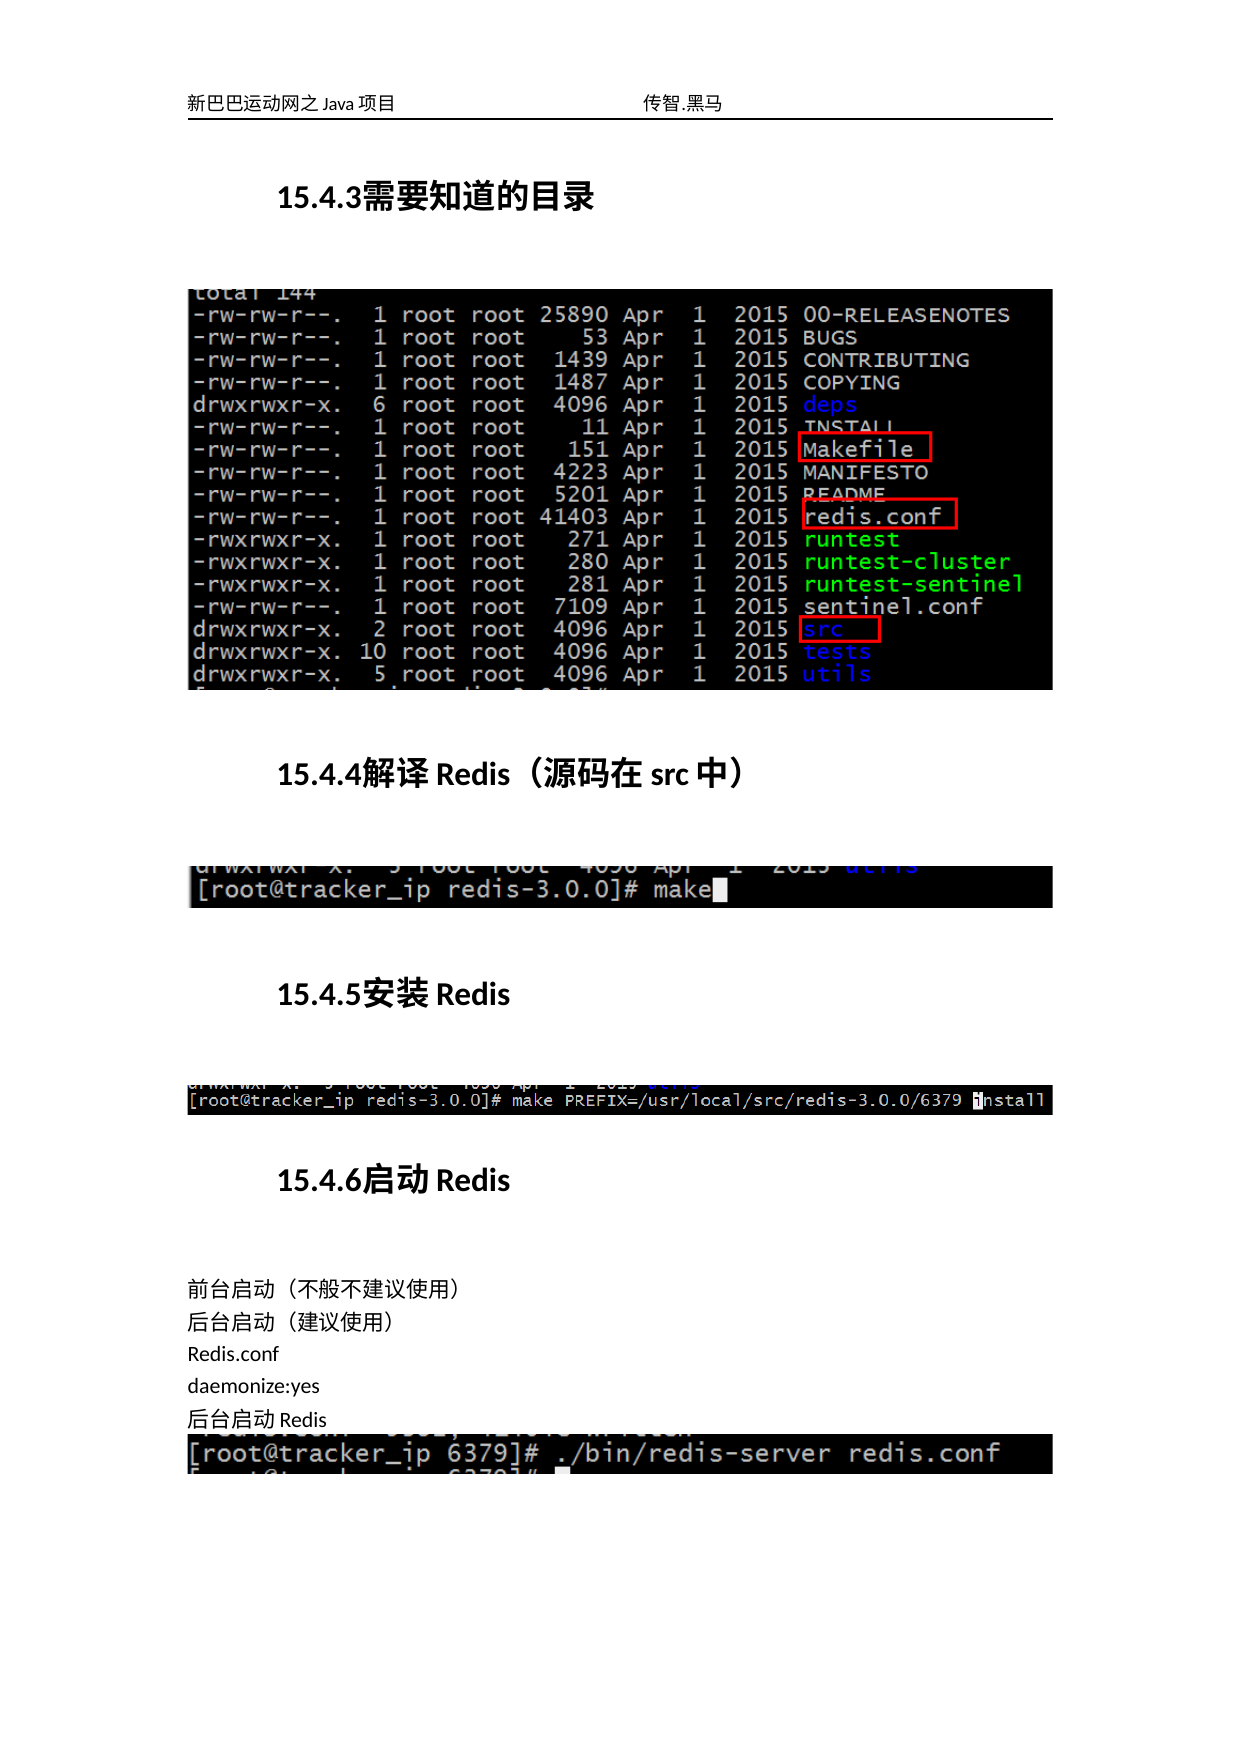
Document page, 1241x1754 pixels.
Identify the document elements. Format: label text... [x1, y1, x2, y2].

subtitle 解译Redis（源码在src中） [276, 739, 1053, 804]
subtitle 启动Redis [276, 1145, 1053, 1210]
subtitle 需要知道的目录 [276, 162, 1053, 227]
picture [187, 1085, 1053, 1115]
picture [187, 866, 1053, 908]
text 前台启动（不般不建议使用） [187, 1272, 1053, 1304]
text 后台启动Redis [187, 1402, 1053, 1434]
text 后台启动（建议使用） [187, 1304, 1053, 1337]
picture [187, 1434, 1053, 1474]
text Redis.conf [187, 1337, 1053, 1369]
text daemonize:yes [187, 1369, 1053, 1402]
subtitle 安装Redis [276, 958, 1053, 1023]
picture [187, 289, 1053, 690]
